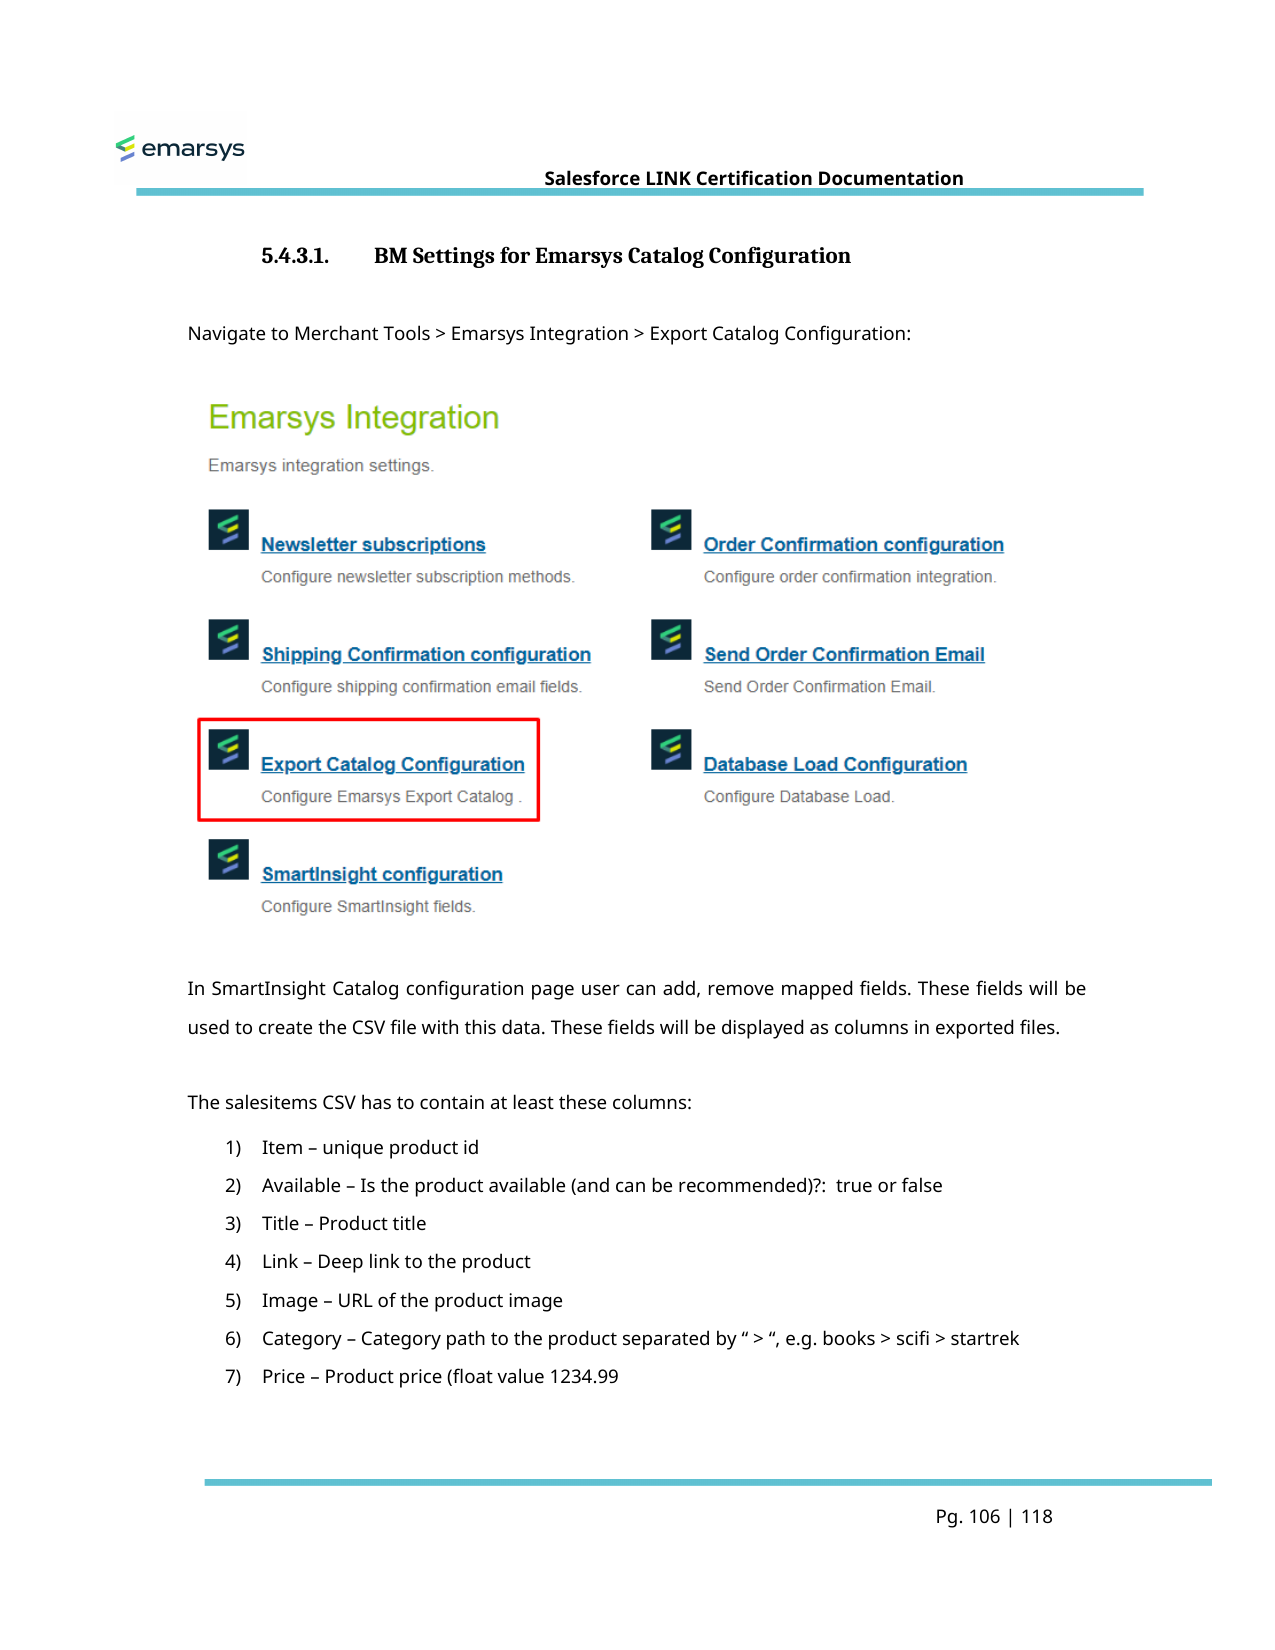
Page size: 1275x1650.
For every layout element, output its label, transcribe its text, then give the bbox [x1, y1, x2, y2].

list Link – Deep link to the product [225, 1249, 1087, 1274]
list Category – Category path to the product separated by “ > “, e.g. books > scifi > startrek [225, 1325, 1087, 1351]
subtitle BM Settings for Emarsys Catalog Configuration [261, 243, 1087, 269]
picture [113, 111, 247, 185]
list Available – Is the product available (and can be recommended)?: true or false [225, 1172, 1087, 1198]
list Item – unique product id [225, 1134, 1087, 1160]
text The salesitems CSV has to contain at least these columns: [187, 1090, 1087, 1115]
list Price – Product price (float value 1234.99 [225, 1363, 1087, 1389]
list Image – URL of the product image [225, 1287, 1087, 1313]
picture [204, 1479, 1212, 1486]
picture [136, 188, 1144, 196]
list Title – Product title [225, 1211, 1087, 1236]
text In SmartInsight Catalog configuration page user can add, remove mapped fields. These fields will be used to create the CSV file with this data. These fields will be displayed as columns in exported files. [187, 976, 1087, 1039]
picture [187, 395, 1024, 926]
text Navigate to Merchant Tools > Emarsys Integration > Export Catalog Configuration: [187, 320, 1087, 346]
